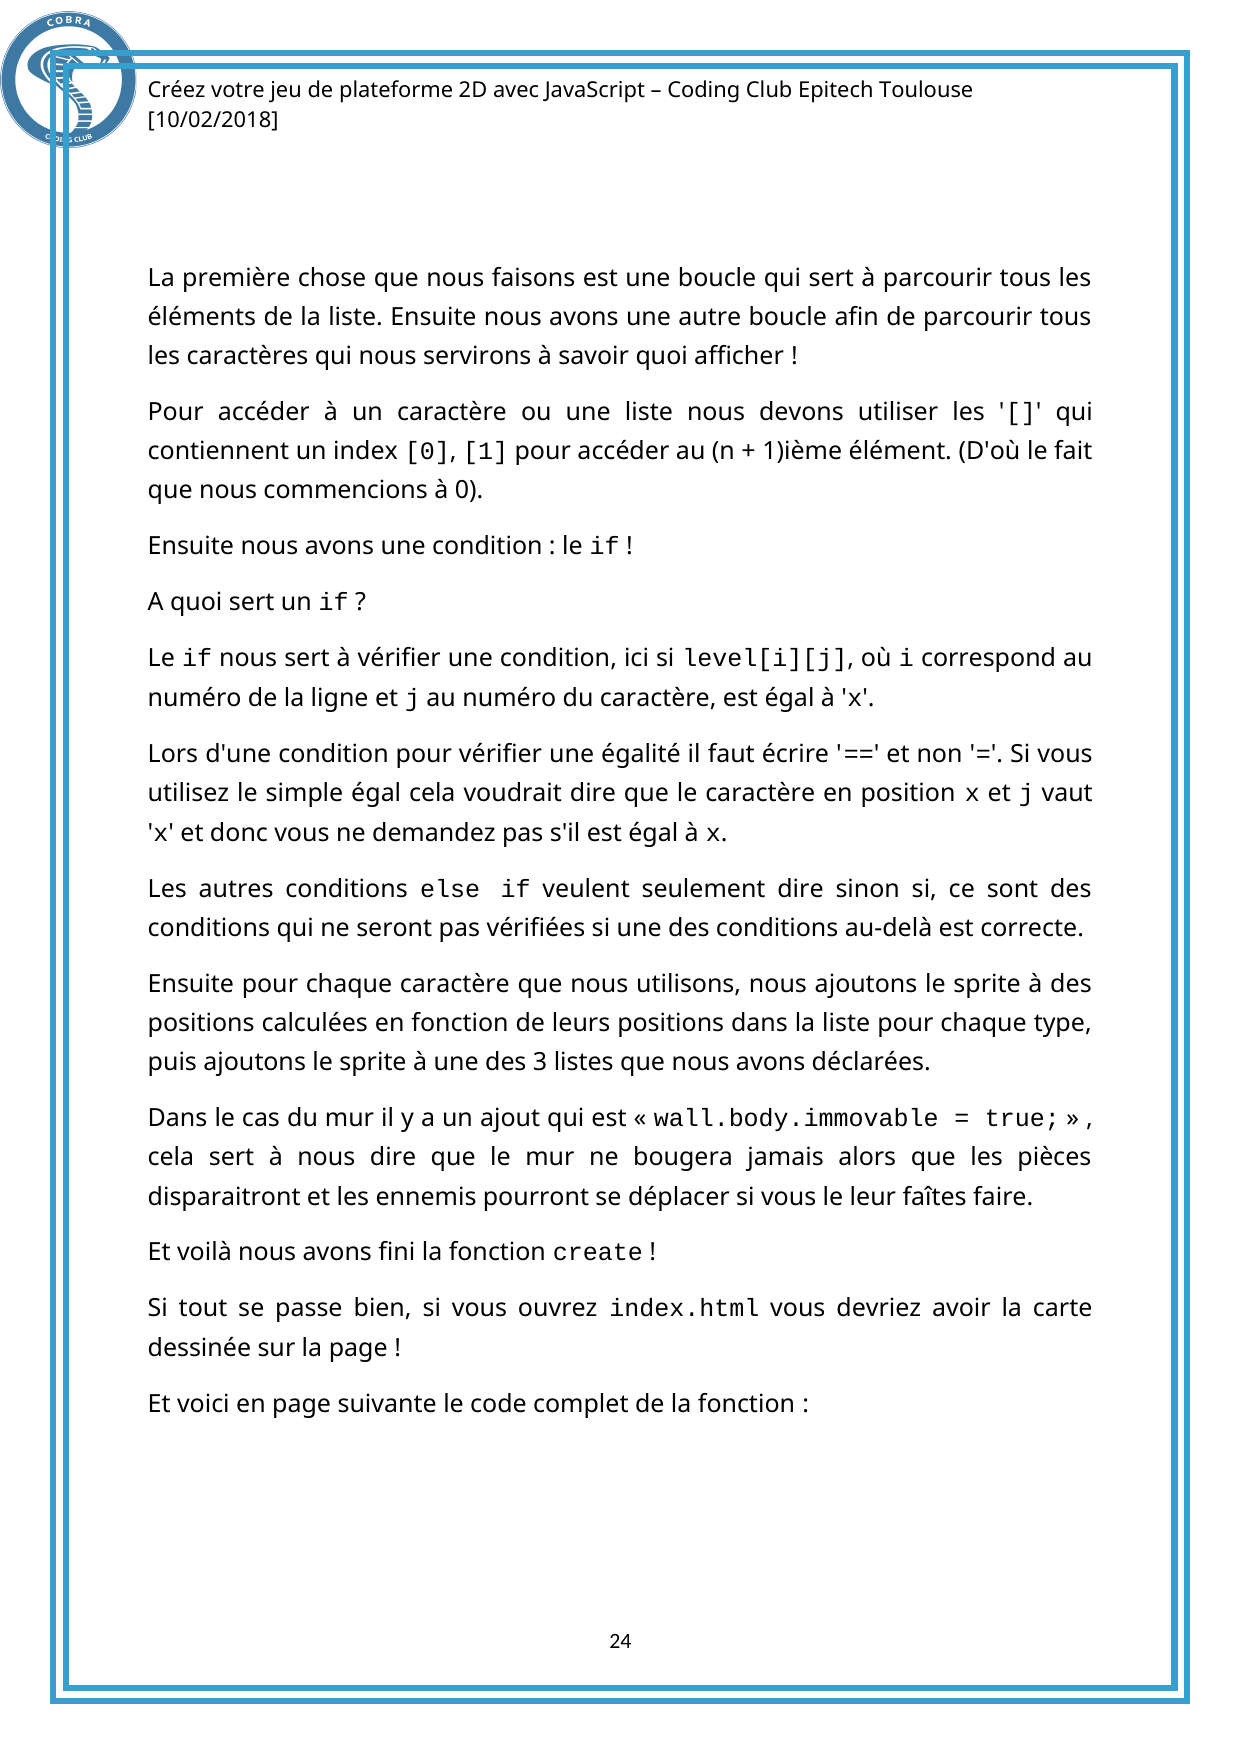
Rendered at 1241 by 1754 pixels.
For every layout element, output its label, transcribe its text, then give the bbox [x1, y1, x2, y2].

text Dans le cas du mur il y a un ajout qui est « wall.body.immovable = true; » , cela sert à nous dire que le mur ne bougera jamais alors que les pièces disparaitront et les ennemis pourront se déplacer si vous le leur faîtes faire. [147, 1100, 1093, 1212]
text Si tout se passe bien, si vous ouvrez index.html vous devriez avoir la carte dessinée sur la page ! [147, 1290, 1093, 1363]
text Et voilà nous avons fini la fonction create ! [147, 1234, 1093, 1268]
text La première chose que nous faisons est une boucle qui sert à parcourir tous les éléments de la liste. Ensuite nous avons une autre boucle afin de parcourir tous les caractères qui nous servirons à savoir quoi afficher ! [147, 259, 1093, 372]
text Ensuite nous avons une condition : le if ! [147, 528, 1093, 562]
text Ensuite pour chaque caractère que nous utilisons, nous ajoutons le sprite à des positions calculées en fonction de leurs positions dans la liste pour chaque type, puis ajoutons le sprite à une des 3 listes que nous avons déclarées. [147, 966, 1093, 1078]
text A quoi sert un if ? [147, 584, 1093, 618]
text Et voici en page suivante le code complet de la fonction : [147, 1385, 1093, 1419]
text Pour accéder à un caractère ou une liste nous devons utiliser les '[]' qui contiennent un index [0], [1] pour accéder au (n + 1)ième élément. (D'où le fait que nous commencions à 0). [147, 393, 1093, 506]
text Les autres conditions else if veulent seulement dire sinon si, ce sont des conditions qui ne seront pas vérifiées si une des conditions au-delà est correcte. [147, 870, 1093, 944]
text Le if nous sert à vérifier une condition, ici si level[i][j], où i correspond au numéro de la ligne et j au numéro du caractère, est égal à 'x'. [147, 640, 1093, 714]
text Lors d'une condition pour vérifier une égalité il faut écrire '==' et non '='. Si vous utilisez le simple égal cela voudrait dire que le caractère en position x et j vaut 'x' et donc vous ne demandez pas s'il est égal à x. [147, 736, 1093, 848]
